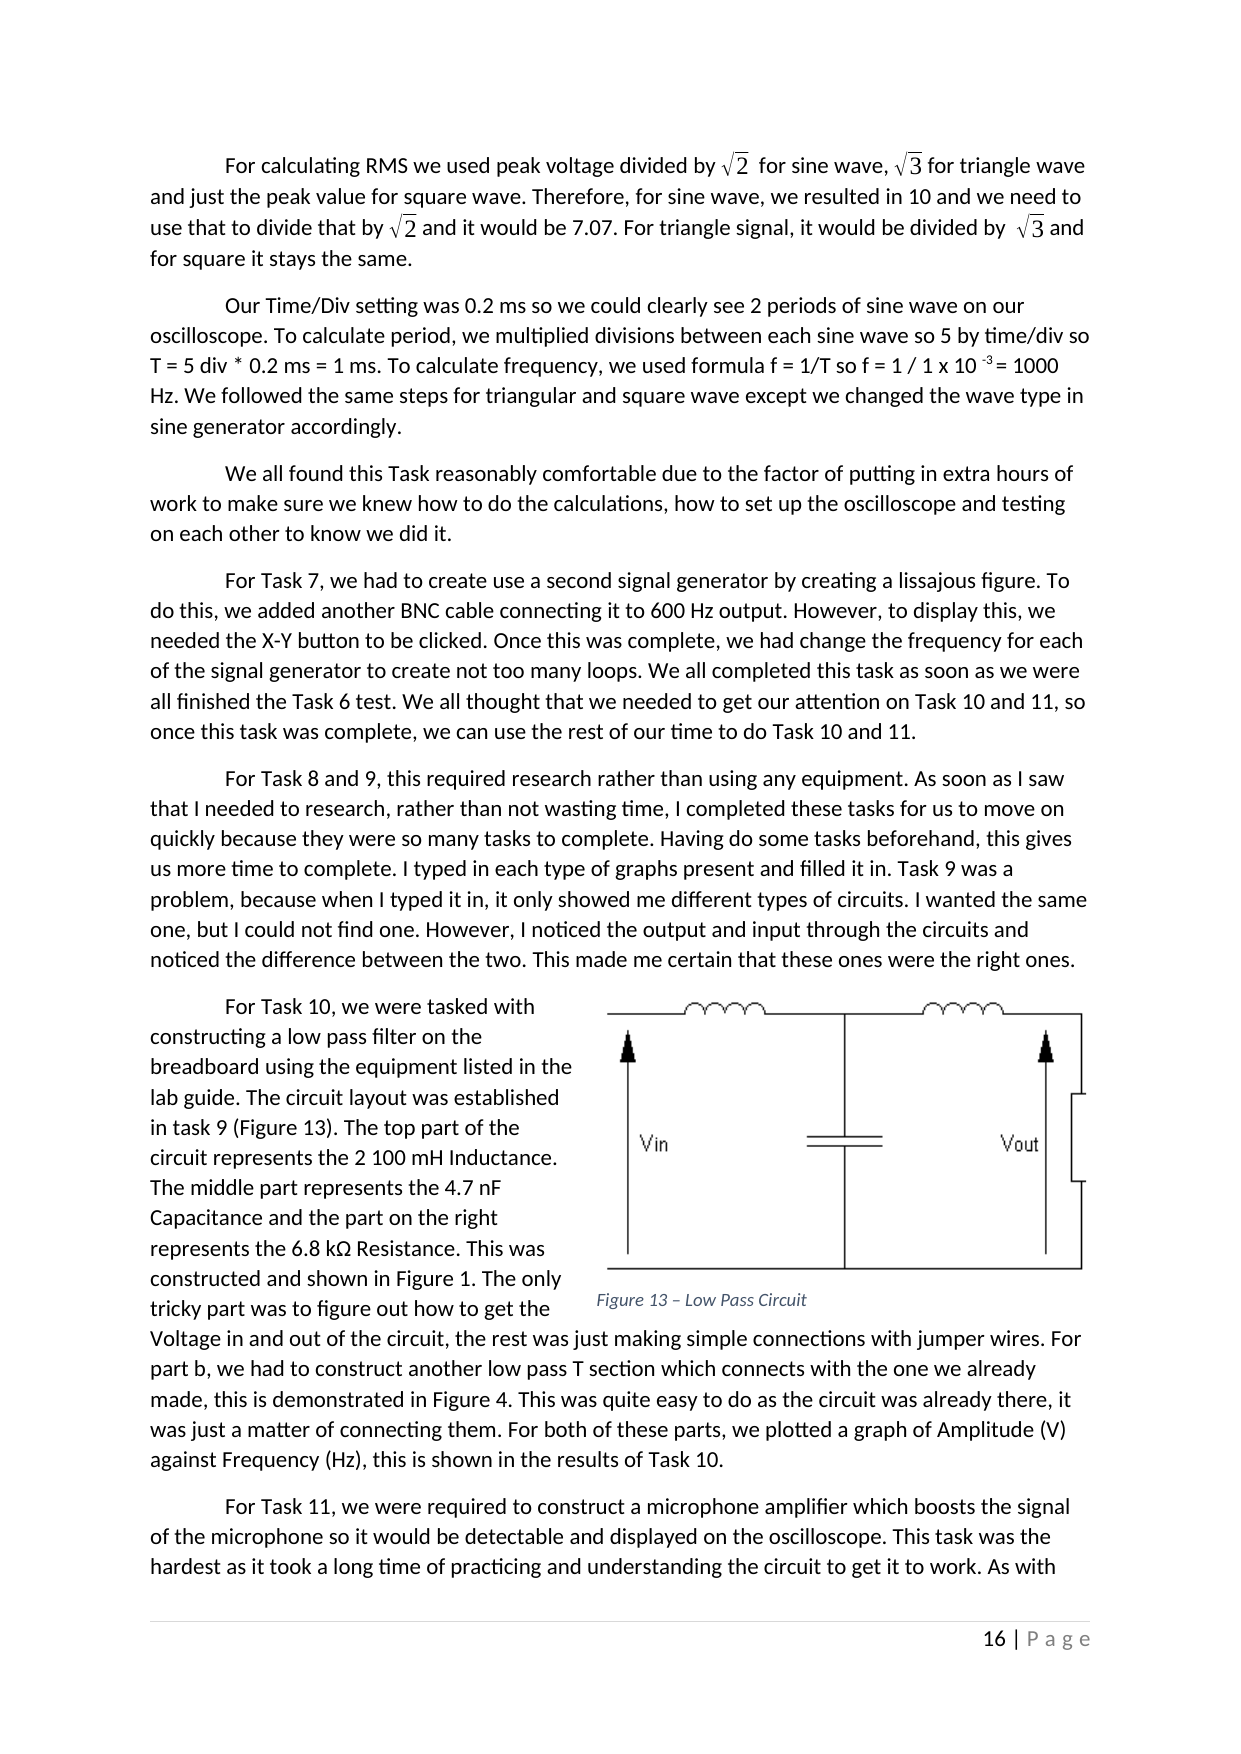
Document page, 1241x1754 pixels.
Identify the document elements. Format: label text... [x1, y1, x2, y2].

text We all found this Task reasonably comfortable due to the factor of putting in extra hours of work to make sure we knew how to do the calculations, how to set up the oscilloscope and testing on each other to know we did it. [150, 459, 1090, 547]
text For calculating RMS we used peak voltage divided by for sine wave, for triangle wave and just the peak value for square wave. Therefore, for sine wave, we resulted in 10 and we need to use that to divide that by and it would be 7.07. For triangle signal, it would be divided by and for square it stays the same. [150, 150, 1090, 272]
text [150, 1492, 1090, 1581]
picture [596, 993, 1087, 1277]
text Our Time/Div setting was 0.2 ms so we could clearly see 2 periods of sine wave on our oscilloscope. To calculate period, we multiplied divisions between each sine wave so 5 by time/div so T = 5 div * 0.2 ms = 1 ms. To calculate frequency, we used formula f = 1/T so f = 1 / 1 x 10 -3 = 1000 Hz. We followed the same steps for triangular and square wave except we changed the wave type in sine generator accordingly. [150, 291, 1090, 440]
text For Task 7, we had to create use a second signal generator by creating a lissajous figure. To do this, we added another BNC cable connecting it to 600 Hz output. However, to display this, we needed the X-Y button to be clicked. Once this was complete, we had change the frequency for each of the signal generator to create not too many loops. We all completed this task as soon as we were all finished the Task 6 test. We all thought that we needed to get our attention on Task 10 and 11, so once this task was complete, we can use the rest of our time to do Task 10 and 11. [150, 566, 1090, 745]
text For Task 8 and 9, this required research rather than using any equipment. As soon as I saw that I needed to research, rather than not wasting time, I completed these tasks for us to move on quickly because they were so many tasks to complete. Having do some tasks beforehand, this gives us more time to complete. I typed in each type of graphs present and filled it in. Task 9 was a problem, because when I typed it in, it only showed me different types of circuits. I wanted the same one, but I could not find one. However, I noticed the output and input through the circuits and noticed the difference between the two. This made me certain that these ones were the right ones. [150, 764, 1090, 973]
